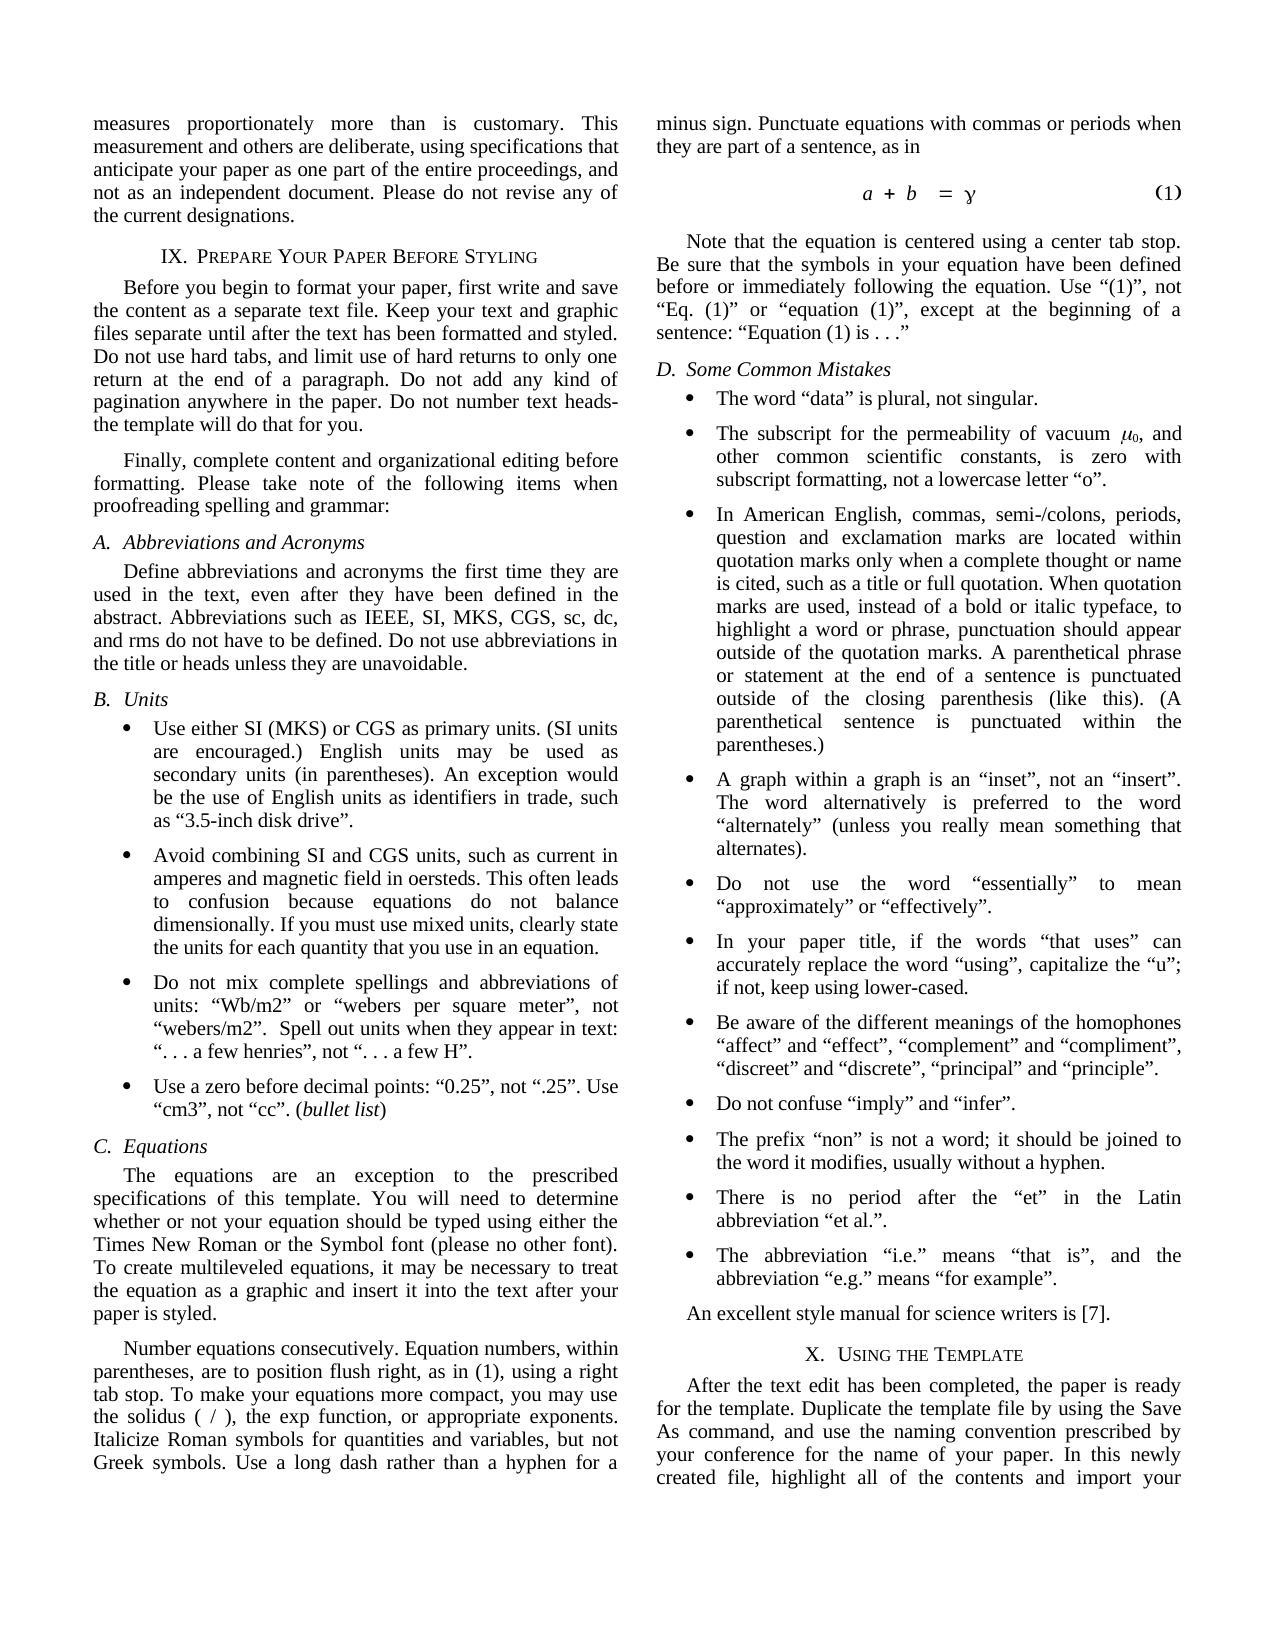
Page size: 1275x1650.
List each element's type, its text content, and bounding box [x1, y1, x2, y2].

subtitle Some Common Mistakes [656, 357, 1182, 381]
subtitle Prepare Your Paper Before Styling [93, 244, 619, 268]
list The word “data” is plural, not singular. [686, 387, 1182, 410]
text Finally, complete content and organizational editing before formatting. Please take note of the following items when proofreading spelling and grammar: [93, 449, 619, 517]
list The abbreviation “i.e.” means “that is”, and the abbreviation “e.g.” means “for example”. [686, 1244, 1182, 1290]
list A graph within a graph is an “inset”, not an “insert”. The word alternatively is preferred to the word “alternately” (unless you really mean something that alternates). [686, 768, 1182, 859]
subtitle Abbreviations and Acronyms [93, 530, 619, 554]
list In American English, commas, semi-/colons, periods, question and exclamation marks are located within quotation marks only when a complete thought or name is cited, such as a title or full quotation. When quotation marks are used, instead of a bold or italic typeface, to highlight a word or phrase, punctuation should appear outside of the quotation marks. A parenthetical phrase or statement at the end of a sentence is punctuated outside of the closing parenthesis (like this). (A parenthetical sentence is punctuated within the parentheses.) [686, 503, 1182, 756]
list Use either SI (MKS) or CGS as primary units. (SI units are encouraged.) English units may be used as secondary units (in parentheses). An exception would be the use of English units as identifiers in trade, such as “3.5-inch disk drive”. [123, 718, 619, 832]
subtitle Equations [93, 1134, 619, 1158]
text Note that the equation is centered using a center tab stop. Be sure that the symbols in your equation have been defined before or immediately following the equation. Use “(1)”, not “Eq. (1)” or “equation (1)”, except at the beginning of a sentence: “Equation (1) is . . .” [656, 230, 1182, 344]
list Be aware of the different meanings of the homophones “affect” and “effect”, “complement” and “compliment”, “discreet” and “discrete”, “principal” and “principle”. [686, 1011, 1182, 1080]
text An excellent style manual for science writers is [7]. [656, 1303, 1182, 1325]
subtitle Using the Template [656, 1342, 1182, 1366]
list The prefix “non” is not a word; it should be joined to the word it modifies, usually without a hyphen. [686, 1128, 1182, 1174]
list The subscript for the permeability of vacuum 0, and other common scientific constants, is zero with subscript formatting, not a lowercase letter “o”. [686, 422, 1182, 491]
list Do not mix complete spellings and abbreviations of units: “Wb/m2” or “webers per square meter”, not “webers/m2”. Spell out units when they appear in text: “. . . a few henries”, not “. . . a few H”. [123, 972, 619, 1063]
list Do not confuse “imply” and “infer”. [686, 1093, 1182, 1115]
list There is no period after the “et” in the Latin abbreviation “et al.”. [686, 1186, 1182, 1232]
list In your paper title, if the words “that uses” can accurately replace the word “using”, capitalize the “u”; if not, keep using lower-cased. [686, 930, 1182, 999]
text Number equations consecutively. Equation numbers, within parentheses, are to position flush right, as in (1), using a right tab stop. To make your equations more compact, you may use the solidus ( / ), the exp function, or appropriate exponents. Italicize Roman symbols for quantities and variables, but not Greek symbols. Use a long dash rather than a hyphen for a minus sign. Punctuate equations with commas or periods when they are part of a sentence, as in [93, 1337, 619, 1474]
text Before you begin to format your paper, first write and save the content as a separate text file. Keep your text and graphic files separate until after the text has been formatted and styled. Do not use hard tabs, and limit use of hard returns to only one return at the end of a paragraph. Do not add any kind of pagination anywhere in the paper. Do not number text heads-the template will do that for you. [93, 276, 619, 436]
text Define abbreviations and acronyms the first time they are used in the text, even after they have been defined in the abstract. Abbreviations such as IEEE, SI, MKS, CGS, sc, dc, and rms do not have to be defined. Do not use abbreviations in the title or heads unless they are unavoidable. [93, 560, 619, 675]
subtitle Units [93, 687, 619, 711]
list Do not use the word “essentially” to mean “approximately” or “effectively”. [686, 872, 1182, 918]
list Avoid combining SI and CGS units, such as current in amperes and magnetic field in oersteds. This often leads to confusion because equations do not balance dimensionally. If you must use mixed units, clearly state the units for each quantity that you use in an equation. [123, 844, 619, 959]
text ab  [656, 183, 1182, 205]
list Use a zero before decimal points: “0.25”, not “.25”. Use “cm3”, not “cc”. (bullet list) [123, 1076, 619, 1121]
text The equations are an exception to the prescribed specifications of this template. You will need to determine whether or not your equation should be typed using either the Times New Roman or the Symbol font (please no other font). To create multileveled equations, it may be necessary to treat the equation as a graphic and insert it into the text after your paper is styled. [93, 1164, 619, 1324]
